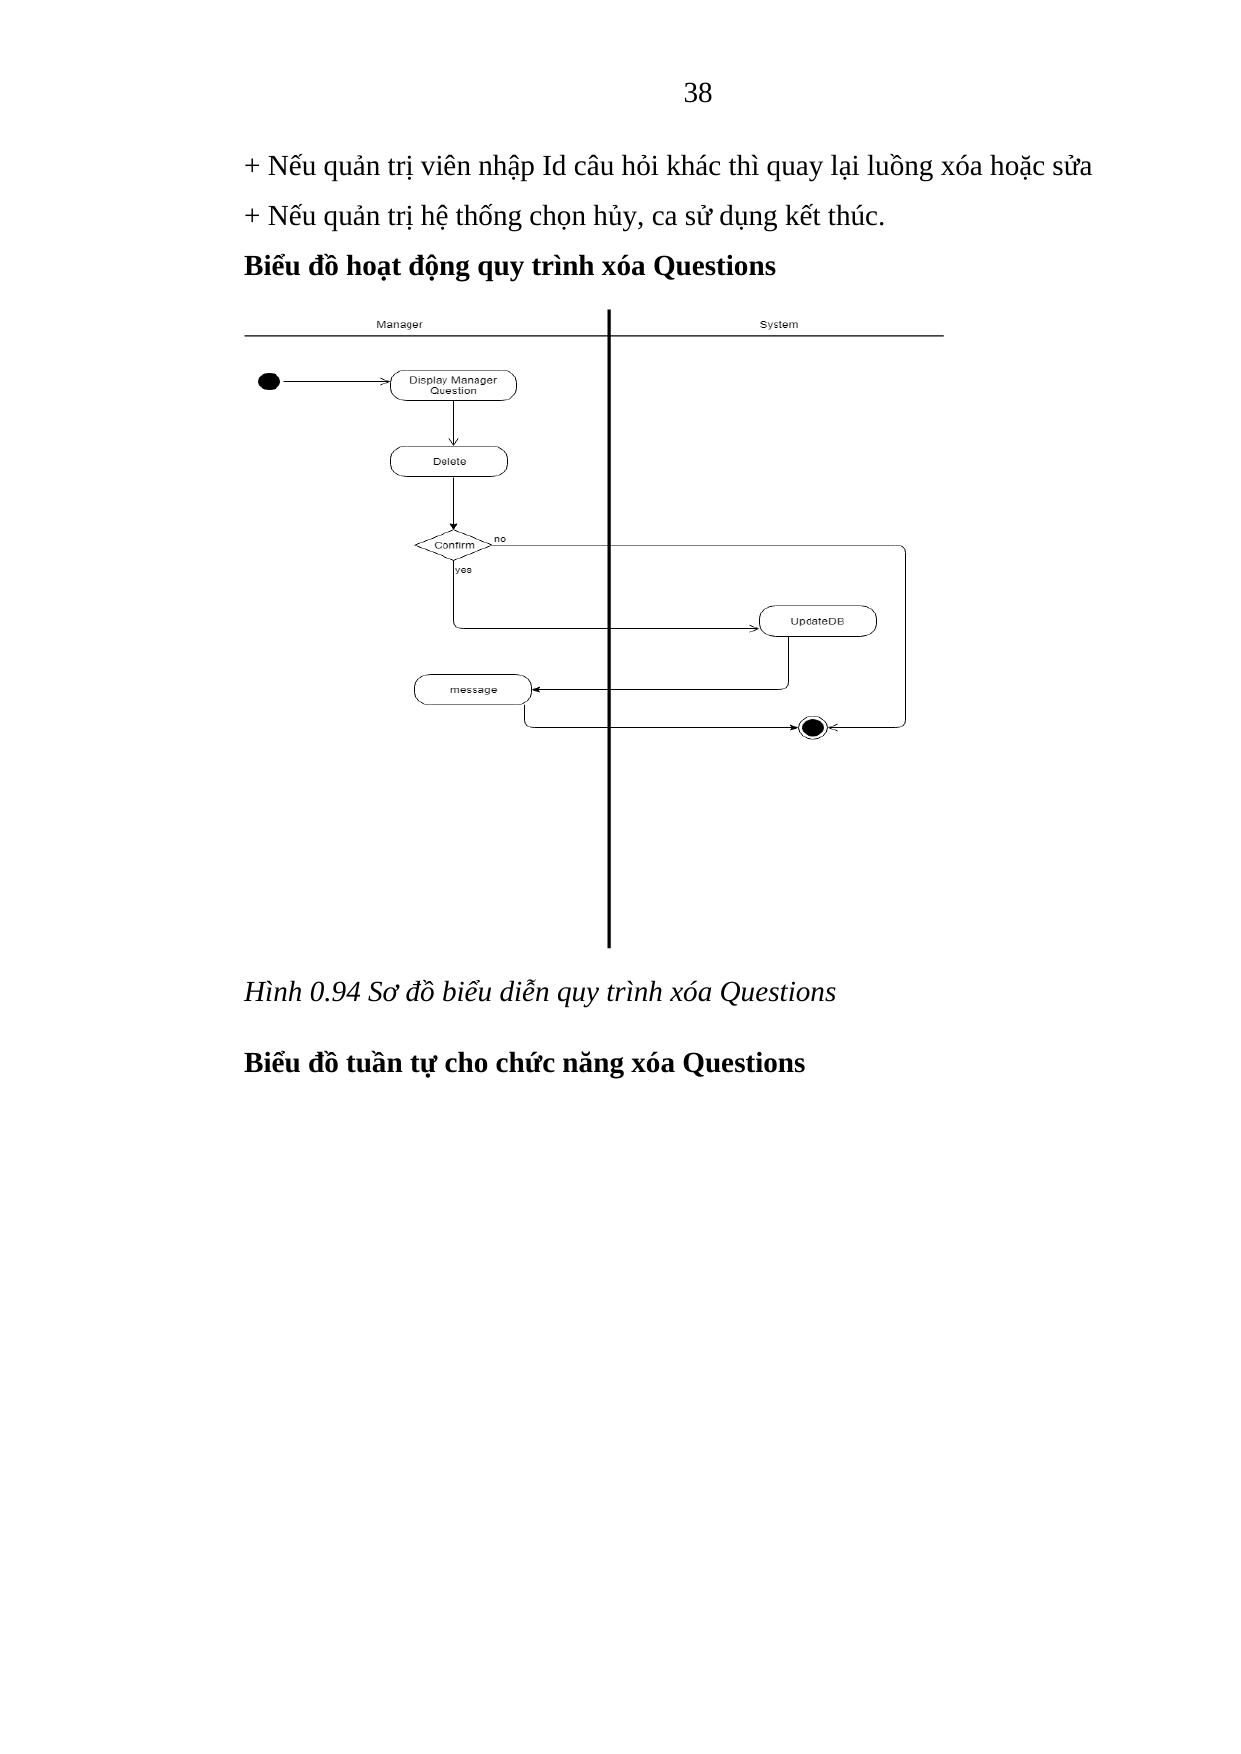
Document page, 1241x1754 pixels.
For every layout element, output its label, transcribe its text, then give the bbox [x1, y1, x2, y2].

text Biểu đồ tuần tự cho chức năng xóa Questions [207, 1045, 1152, 1079]
text Biểu đồ hoạt động quy trình xóa Questions [207, 248, 1152, 282]
list + Nếu quản trị hệ thống chọn hủy, ca sử dụng kết thúc. [207, 198, 1152, 232]
picture [243, 307, 944, 949]
list + Nếu quản trị viên nhập Id câu hỏi khác thì quay lại luồng xóa hoặc sửa [207, 148, 1152, 181]
